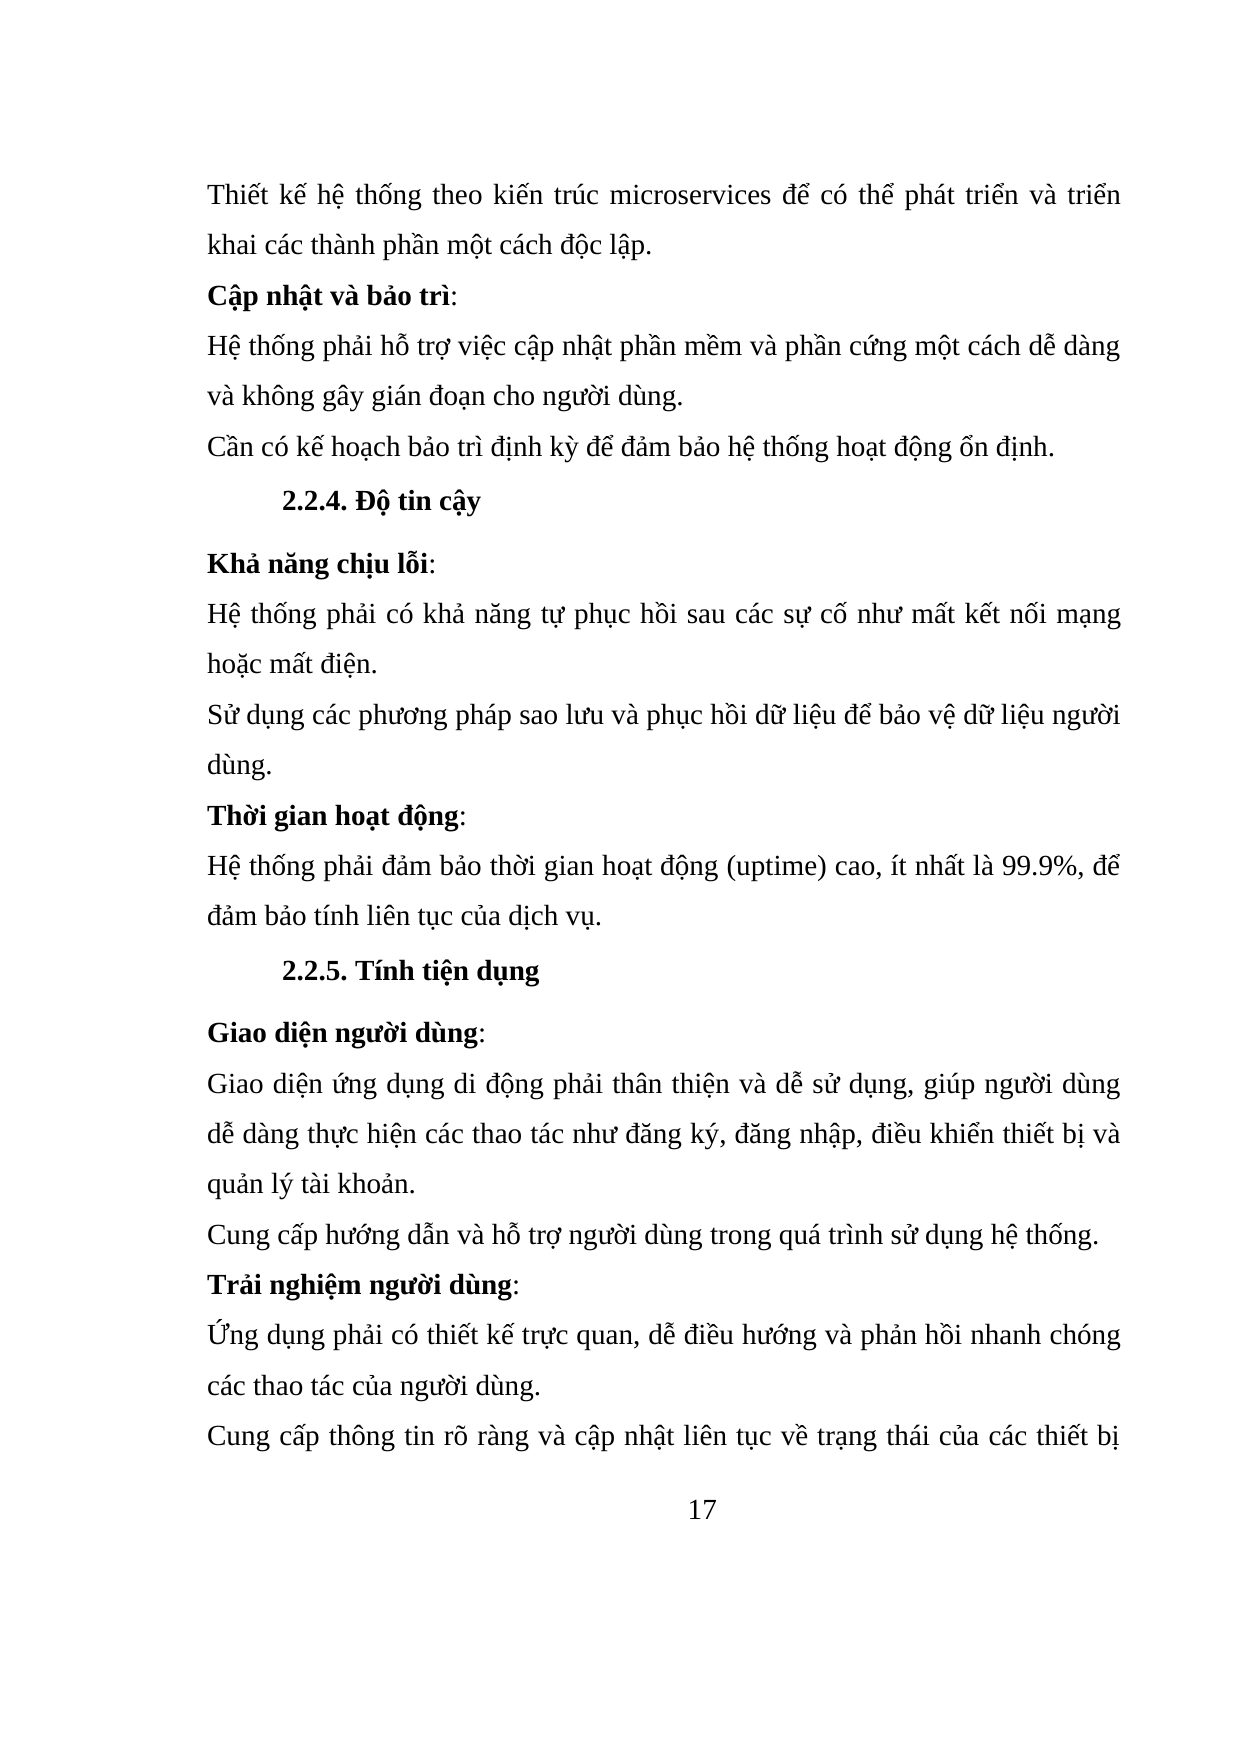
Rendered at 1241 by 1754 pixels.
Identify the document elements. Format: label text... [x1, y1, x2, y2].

text Trải nghiệm người dùng: [207, 1267, 1122, 1301]
text Thời gian hoạt động: [207, 798, 1122, 831]
subtitle 2.2.5. Tính tiện dụng [207, 953, 1122, 986]
text Cung cấp hướng dẫn và hỗ trợ người dùng trong quá trình sử dụng hệ thống. [207, 1217, 1122, 1250]
text Hệ thống phải có khả năng tự phục hồi sau các sự cố như mất kết nối mạng hoặc mất điện. [207, 596, 1122, 680]
text Thiết kế hệ thống theo kiến trúc microservices để có thể phát triển và triển khai các thành phần một cách độc lập. [207, 177, 1122, 261]
text Khả năng chịu lỗi: [207, 546, 1122, 579]
subtitle 2.2.4. Độ tin cậy [207, 483, 1122, 517]
text Giao diện người dùng: [207, 1016, 1122, 1049]
text Cần có kế hoạch bảo trì định kỳ để đảm bảo hệ thống hoạt động ổn định. [207, 429, 1122, 462]
text Ứng dụng phải có thiết kế trực quan, dễ điều hướng và phản hồi nhanh chóng các thao tác của người dùng. [207, 1317, 1122, 1401]
text Giao diện ứng dụng di động phải thân thiện và dễ sử dụng, giúp người dùng dễ dàng thực hiện các thao tác như đăng ký, đăng nhập, điều khiển thiết bị và quản lý tài khoản. [207, 1066, 1122, 1200]
text Hệ thống phải hỗ trợ việc cập nhật phần mềm và phần cứng một cách dễ dàng và không gây gián đoạn cho người dùng. [207, 328, 1122, 412]
text Cập nhật và bảo trì: [207, 278, 1122, 311]
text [207, 1418, 1122, 1452]
text Hệ thống phải đảm bảo thời gian hoạt động (uptime) cao, ít nhất là 99.9%, để đảm bảo tính liên tục của dịch vụ. [207, 848, 1122, 932]
text Sử dụng các phương pháp sao lưu và phục hồi dữ liệu để bảo vệ dữ liệu người dùng. [207, 697, 1122, 781]
